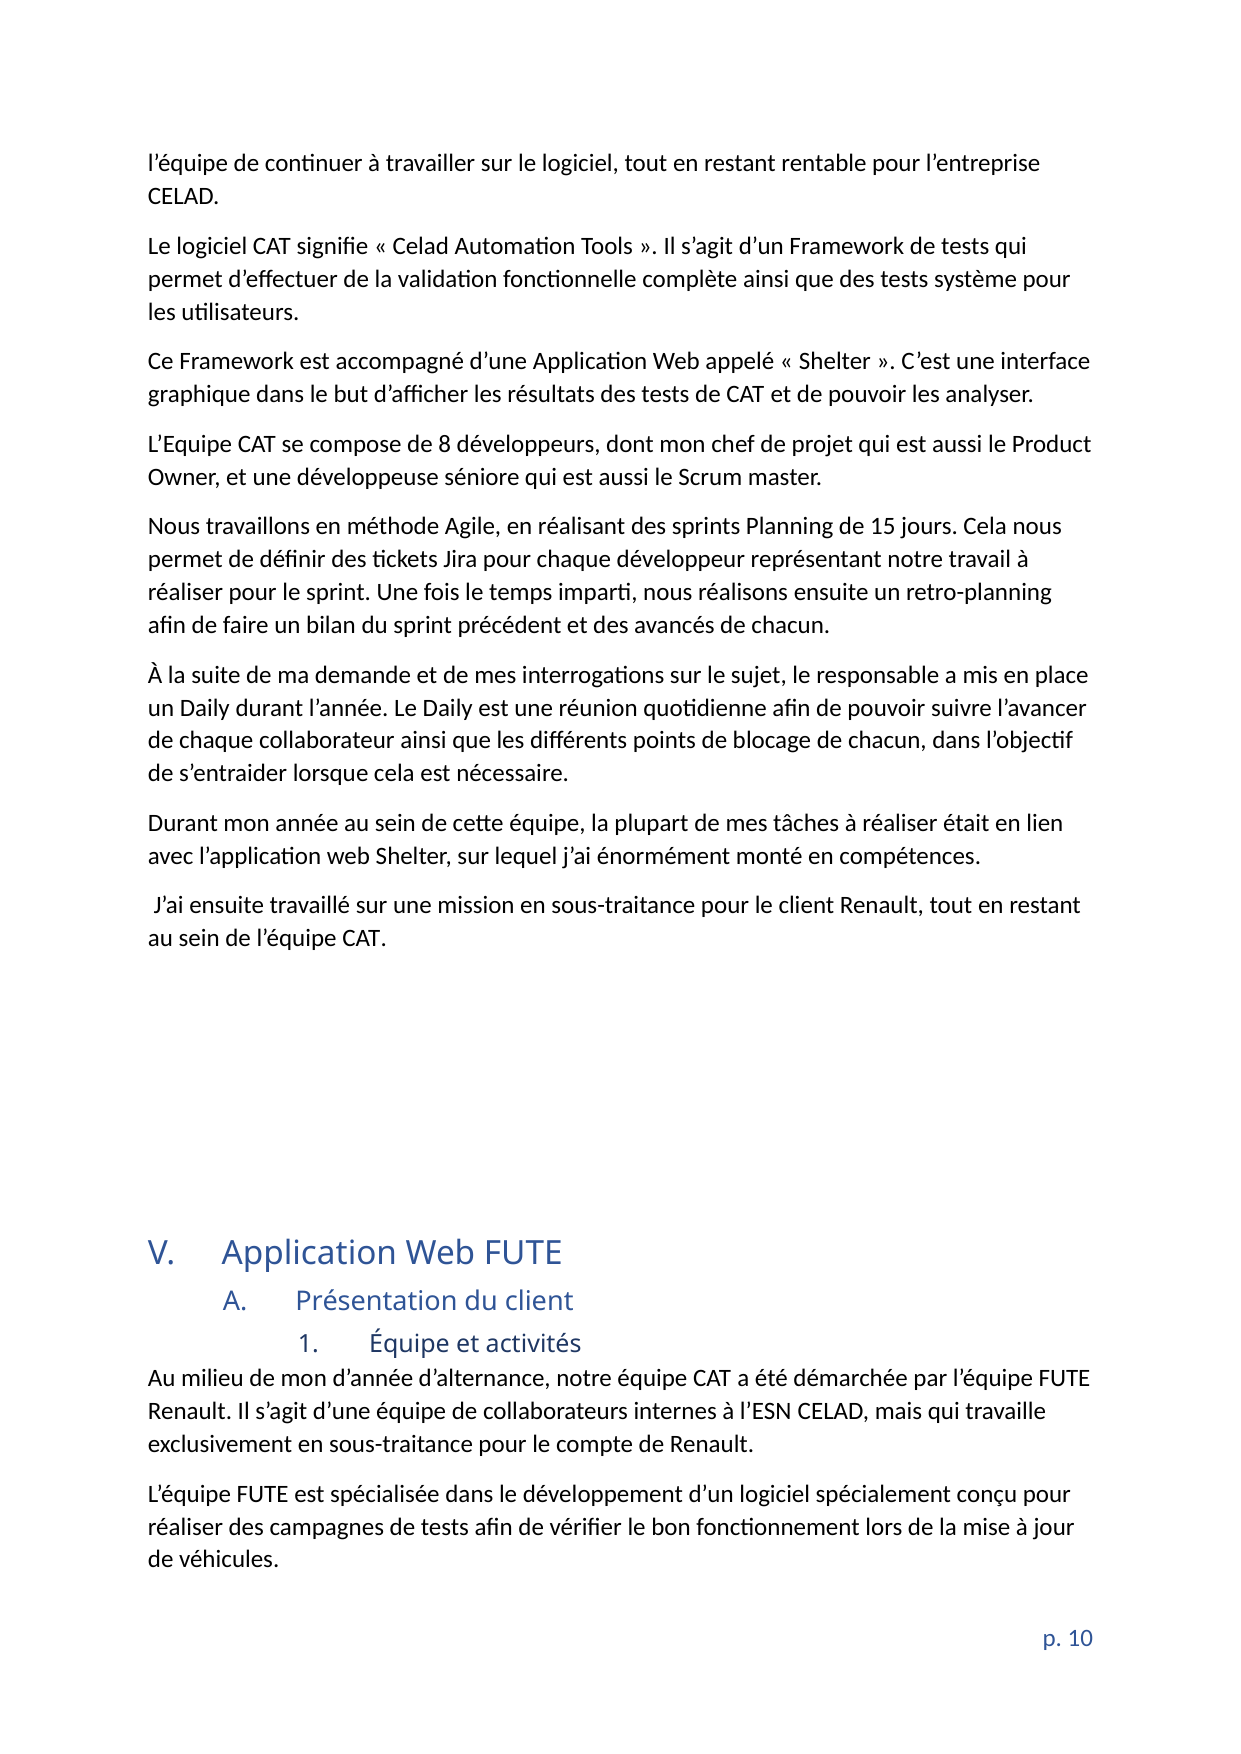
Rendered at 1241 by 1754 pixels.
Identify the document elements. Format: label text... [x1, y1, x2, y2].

text L’équipe FUTE est spécialisée dans le développement d’un logiciel spécialement conçu pour réaliser des campagnes de tests afin de vérifier le bon fonctionnement lors de la mise à jour de véhicules. [148, 1478, 1093, 1574]
subtitle Équipe et activités [298, 1326, 1093, 1359]
text Durant mon année au sein de cette équipe, la plupart de mes tâches à réaliser était en lien avec l’application web Shelter, sur lequel j’ai énormément monté en compétences. [148, 807, 1093, 871]
text Ce Framework est accompagné d’une Application Web appelé « Shelter ». C’est une interface graphique dans le but d’afficher les résultats des tests de CAT et de pouvoir les analyser. [148, 346, 1093, 409]
text J’ai ensuite travaillé sur une mission en sous-traitance pour le client Renault, tout en restant au sein de l’équipe CAT. [148, 890, 1093, 953]
text À la suite de ma demande et de mes interrogations sur le sujet, le responsable a mis en place un Daily durant l’année. Le Daily est une réunion quotidienne afin de pouvoir suivre l’avancer de chaque collaborateur ainsi que les différents points de blocage de chacun, dans l’objectif de s’entraider lorsque cela est nécessaire. [148, 659, 1093, 788]
text Au milieu de mon d’année d’alternance, notre équipe CAT a été démarchée par l’équipe FUTE Renault. Il s’agit d’une équipe de collaborateurs internes à l’ESN CELAD, mais qui travaille exclusivement en sous-traitance pour le compte de Renault. [148, 1362, 1093, 1459]
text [148, 148, 1093, 211]
text L’Equipe CAT se compose de 8 développeurs, dont mon chef de projet qui est aussi le Product Owner, et une développeuse séniore qui est aussi le Scrum master. [148, 428, 1093, 491]
subtitle Présentation du client [223, 1282, 1093, 1318]
text Le logiciel CAT signifie « Celad Automation Tools ». Il s’agit d’un Framework de tests qui permet d’effectuer de la validation fonctionnelle complète ainsi que des tests système pour les utilisateurs. [148, 230, 1093, 326]
text Nous travaillons en méthode Agile, en réalisant des sprints Planning de 15 jours. Cela nous permet de définir des tickets Jira pour chaque développeur représentant notre travail à réaliser pour le sprint. Une fois le temps imparti, nous réalisons ensuite un retro-planning afin de faire un bilan du sprint précédent et des avancés de chacun. [148, 511, 1093, 640]
subtitle Application Web FUTE [148, 1228, 1093, 1274]
